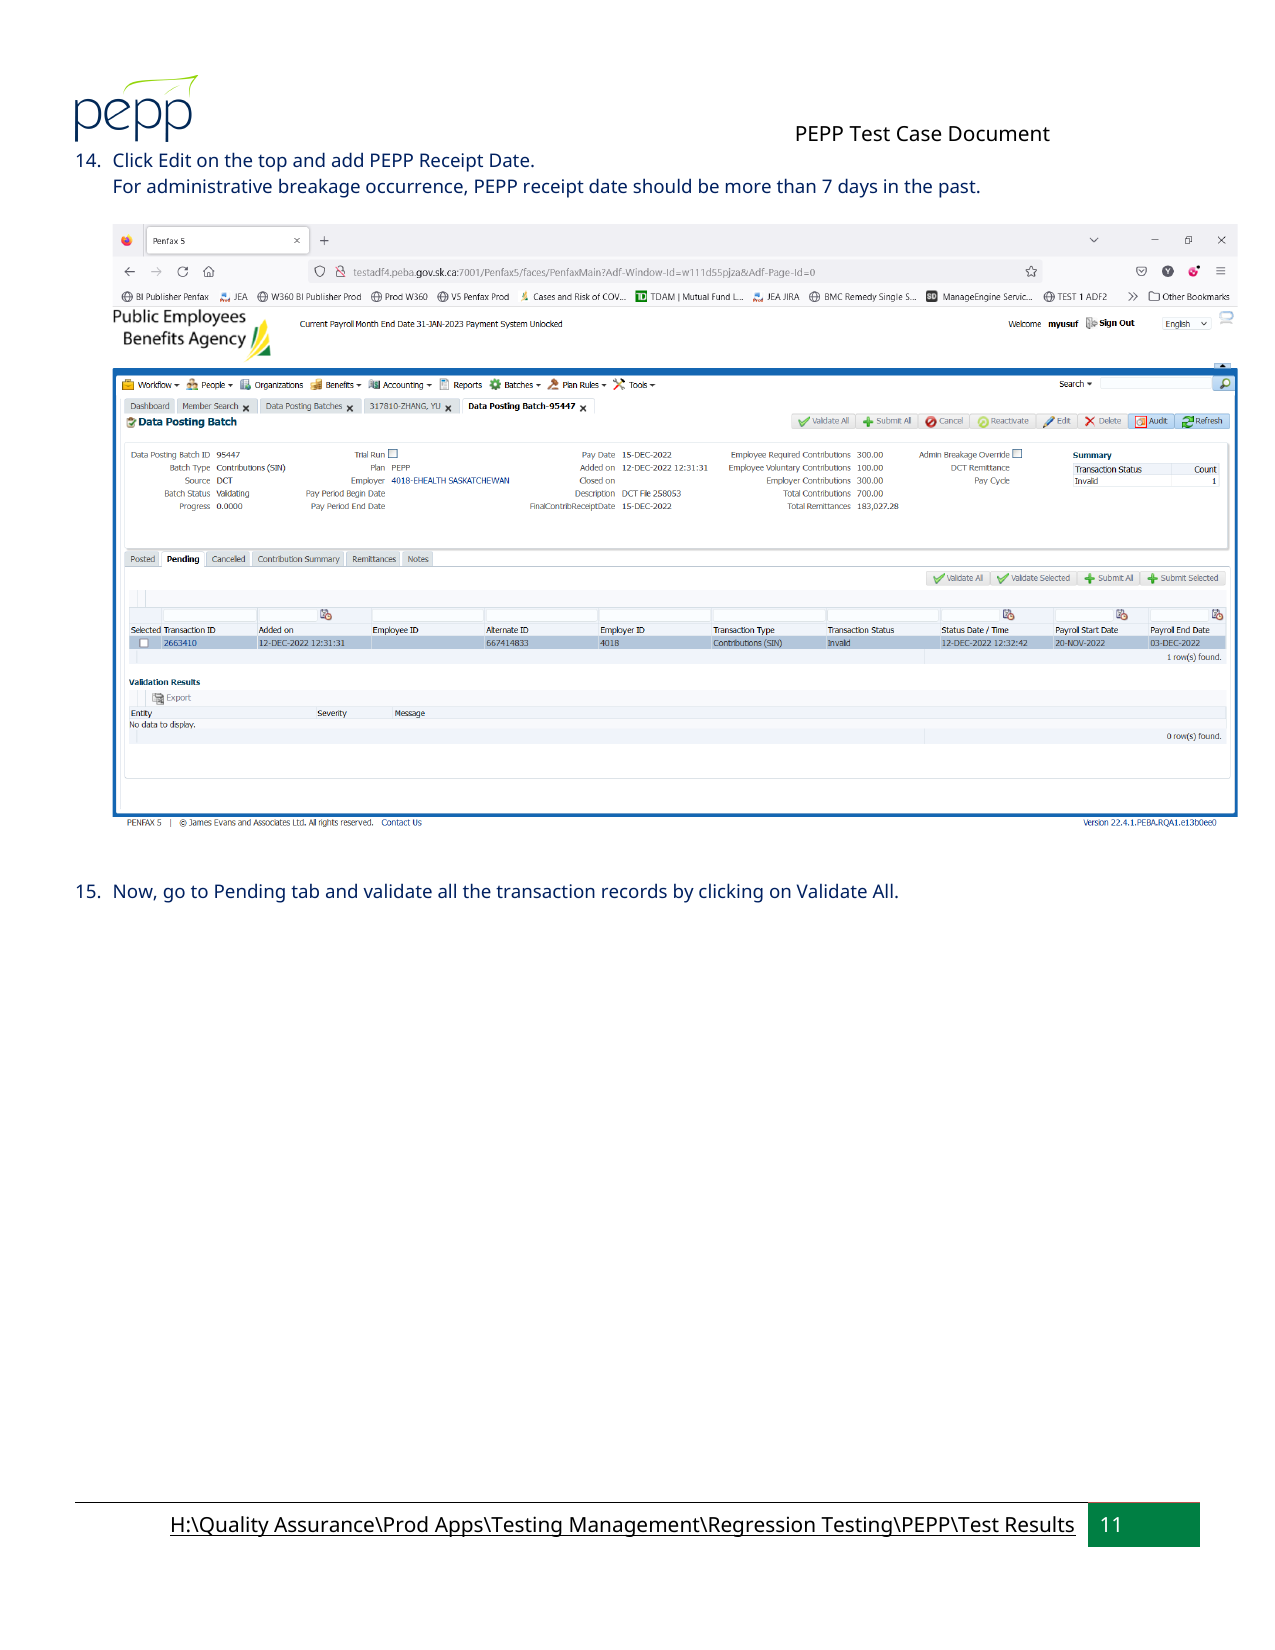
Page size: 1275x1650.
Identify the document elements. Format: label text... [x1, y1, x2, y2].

picture [75, 75, 199, 142]
list Now, go to Pending tab and validate all the transaction records by clicking on Validate All. [75, 879, 1200, 904]
text For administrative breakage occurrence, PEPP receipt date should be more than 7 days in the past. [112, 173, 1200, 199]
list Click Edit on the top and add PEPP Receipt Date. [75, 148, 1200, 173]
picture [112, 224, 1238, 828]
